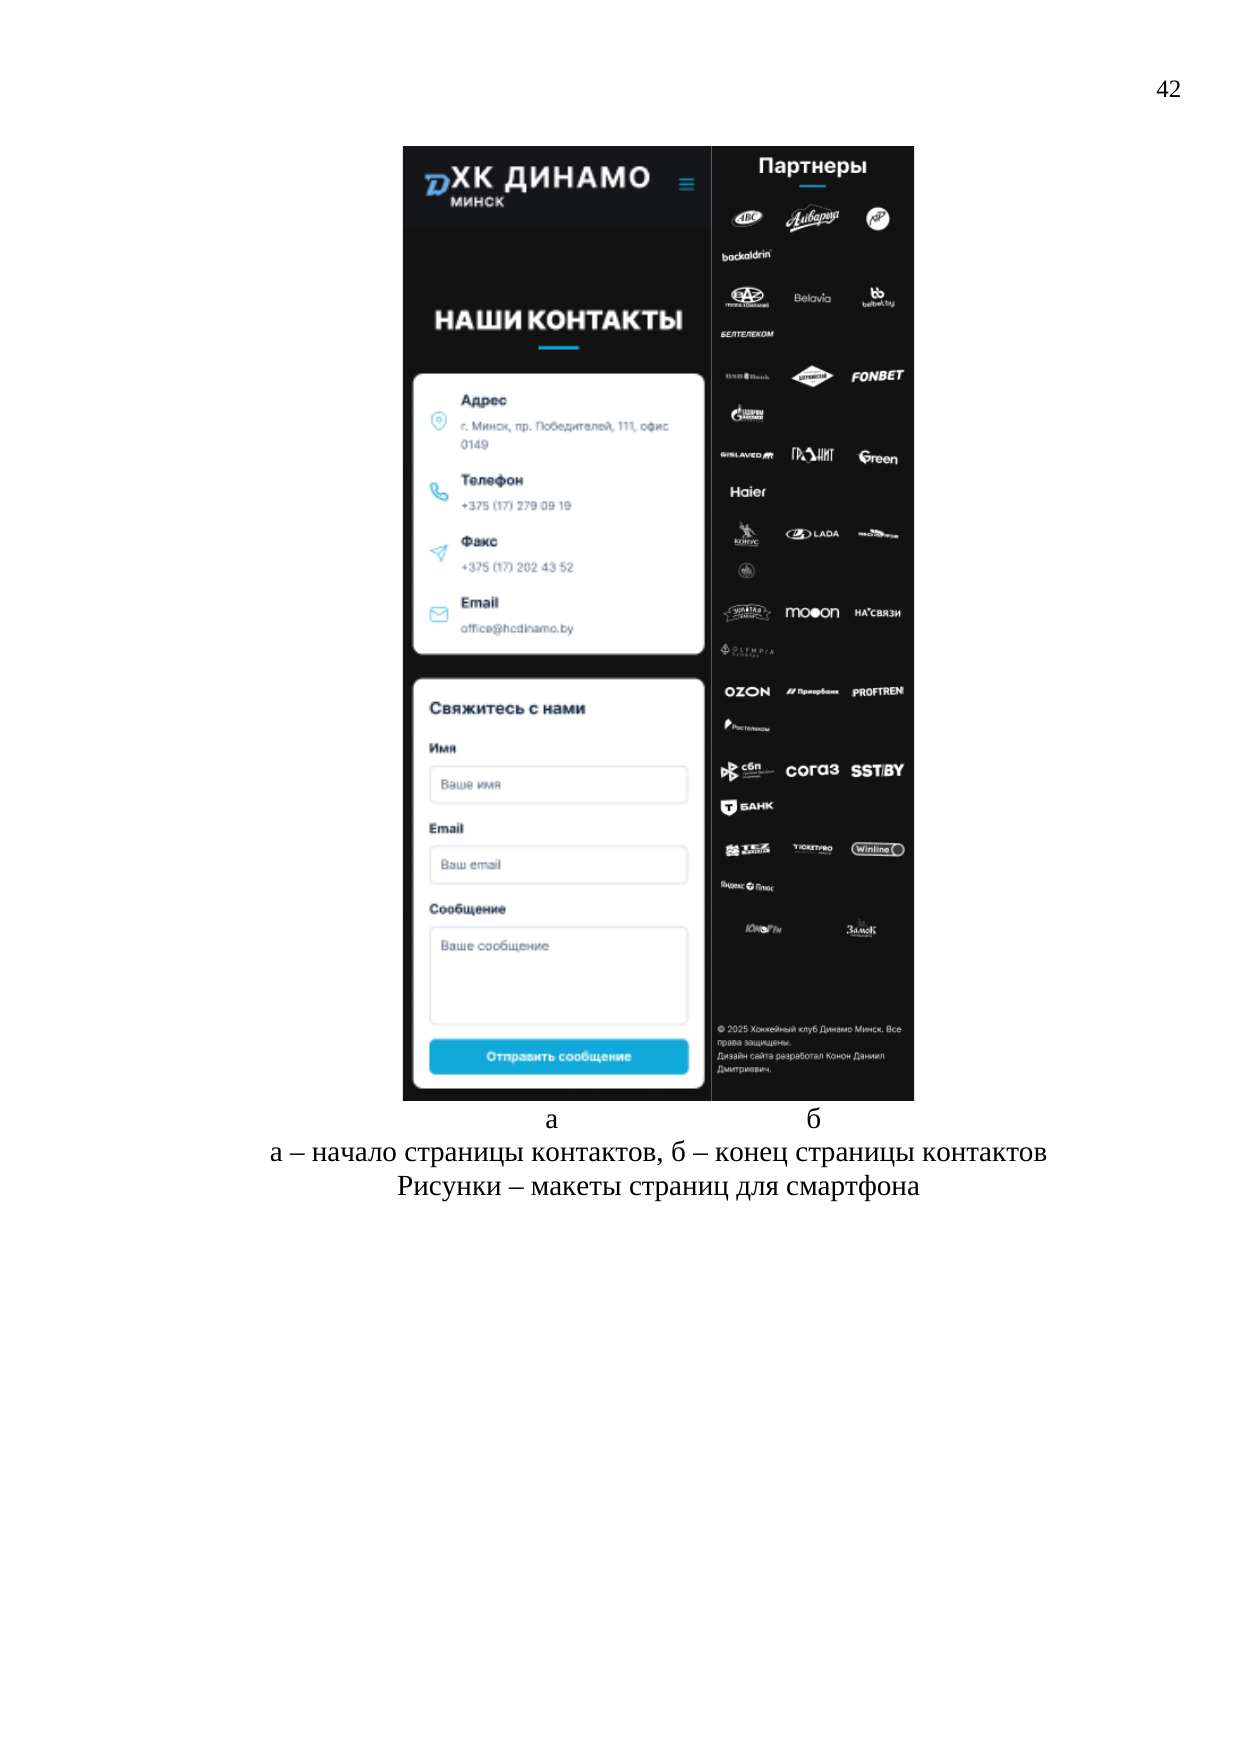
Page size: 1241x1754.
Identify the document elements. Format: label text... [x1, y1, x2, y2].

text а – начало страницы контактов, б – конец страницы контактов [136, 1134, 1181, 1168]
picture [402, 146, 915, 1101]
text а б [136, 1101, 1181, 1134]
text Рисунки – макеты страниц для смартфона [136, 1168, 1181, 1201]
